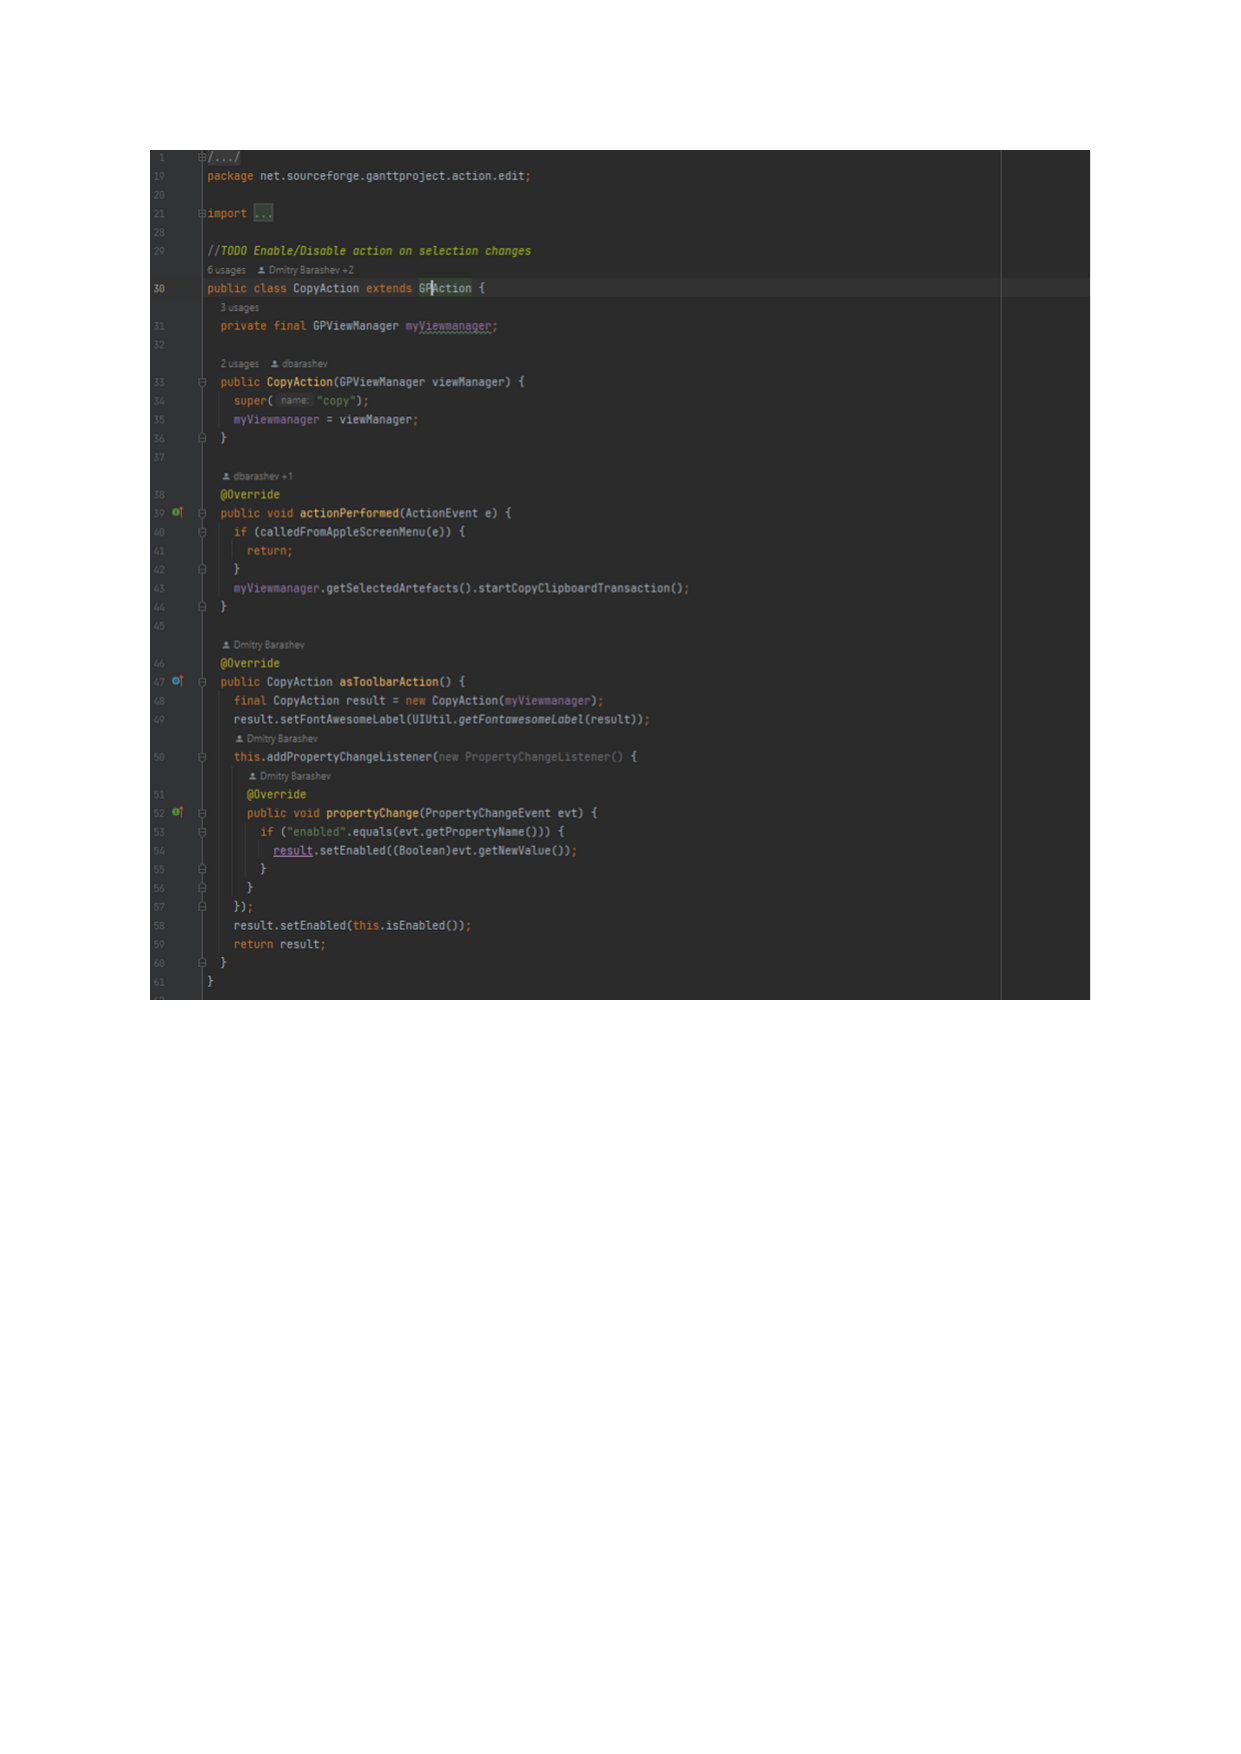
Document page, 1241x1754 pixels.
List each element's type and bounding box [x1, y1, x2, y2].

picture [150, 150, 1091, 1000]
